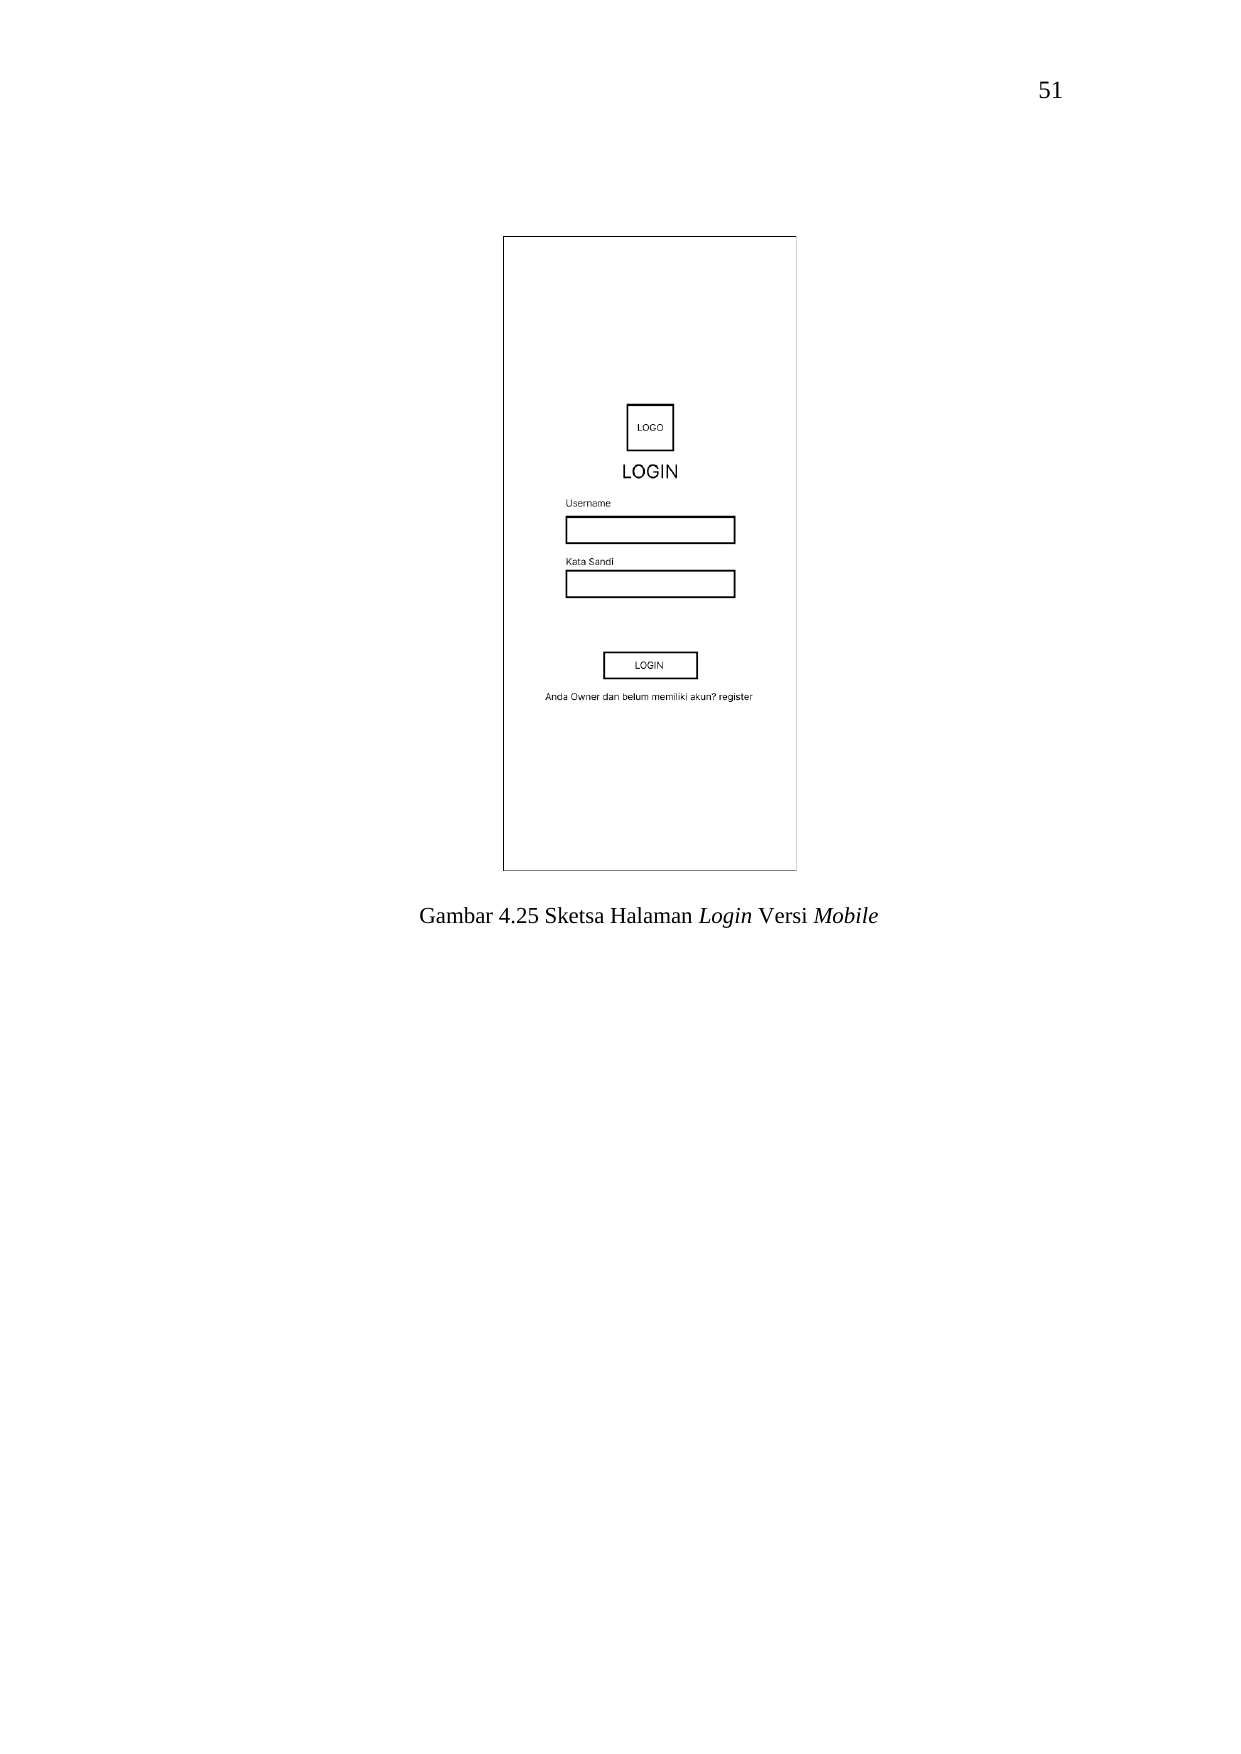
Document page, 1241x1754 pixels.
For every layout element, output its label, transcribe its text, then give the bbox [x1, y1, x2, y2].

picture [503, 236, 797, 871]
text Gambar 4.25 Sketsa Halaman Login Versi Mobile [236, 902, 1063, 928]
